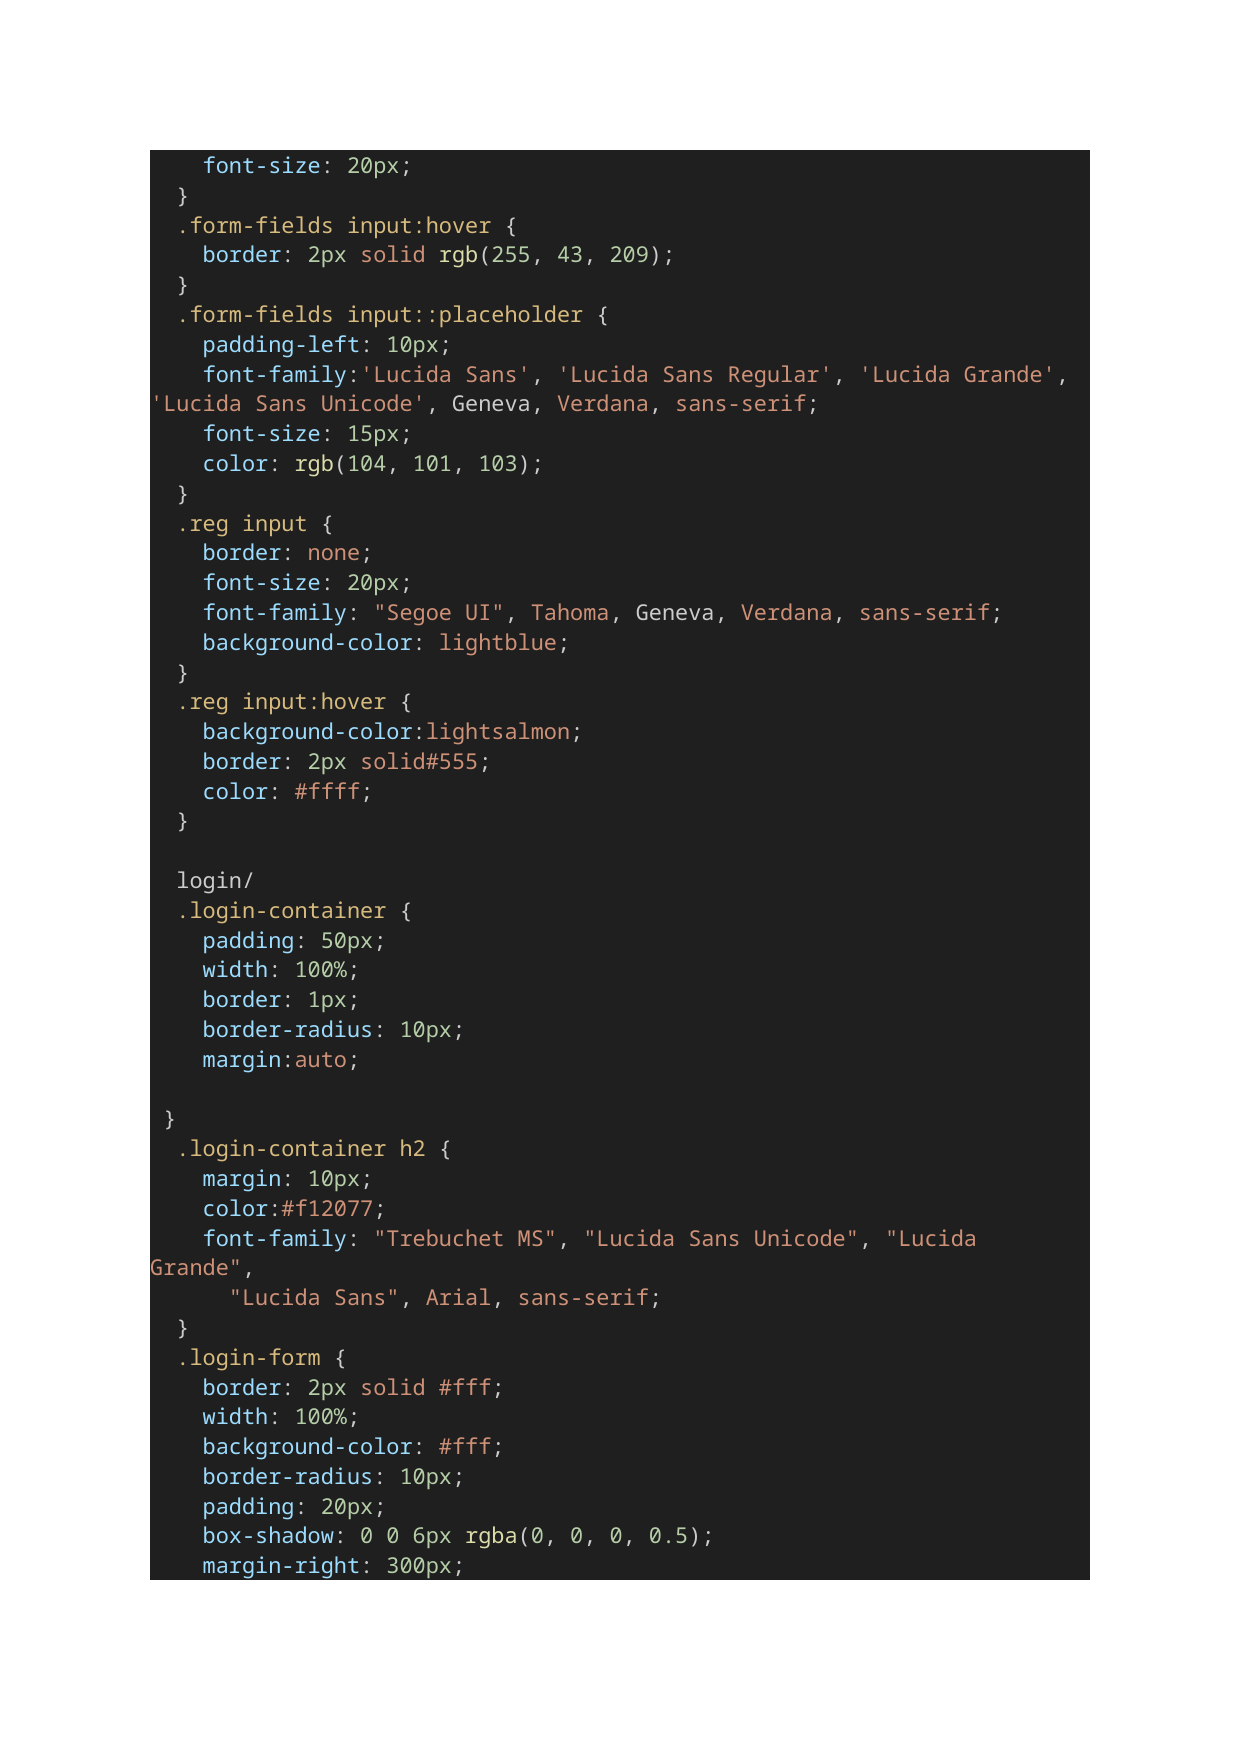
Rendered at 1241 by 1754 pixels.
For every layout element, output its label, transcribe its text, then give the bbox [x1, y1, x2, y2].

text background-color: lightblue; [150, 627, 1090, 656]
text } [150, 180, 1090, 209]
text border: 1px; [150, 984, 1090, 1014]
text login/ [150, 865, 1090, 895]
text width: 100%; [150, 954, 1090, 984]
text padding: 50px; [150, 924, 1090, 954]
text color:#f12077; [150, 1193, 1090, 1222]
text padding: 20px; [150, 1491, 1090, 1520]
text border: 2px solid rgb(255, 43, 209); [150, 239, 1090, 269]
text width: 100%; [150, 1401, 1090, 1431]
text .login-form { [150, 1342, 1090, 1371]
text color: rgb(104, 101, 103); [150, 448, 1090, 478]
text .login-container h2 { [150, 1133, 1090, 1163]
text border: 2px solid #fff; [150, 1371, 1090, 1401]
text .form-fields input:hover { [150, 209, 1090, 239]
text font-size: 20px; [150, 567, 1090, 597]
text color: #ffff; [150, 776, 1090, 805]
text .reg input:hover { [150, 686, 1090, 716]
text } [150, 269, 1090, 299]
text margin:auto; [150, 1044, 1090, 1073]
text } [150, 656, 1090, 686]
text box-shadow: 0 0 6px rgba(0, 0, 0, 0.5); [150, 1520, 1090, 1550]
text background-color: #fff; [150, 1431, 1090, 1461]
text .login-container { [150, 895, 1090, 924]
text .form-fields input::placeholder { [150, 299, 1090, 329]
text background-color:lightsalmon; [150, 716, 1090, 746]
text border-radius: 10px; [150, 1461, 1090, 1491]
text margin-right: 300px; [150, 1550, 1090, 1580]
text padding-left: 10px; [150, 329, 1090, 358]
text border-radius: 10px; [150, 1014, 1090, 1044]
text .reg input { [150, 507, 1090, 537]
text } [150, 805, 1090, 835]
text } [150, 1103, 1090, 1133]
text } [150, 478, 1090, 507]
text border: 2px solid#555; [150, 746, 1090, 776]
text font-family:'Lucida Sans', 'Lucida Sans Regular', 'Lucida Grande', 'Lucida Sans Unicode', Geneva, Verdana, sans-serif; [150, 358, 1090, 418]
text font-family: "Segoe UI", Tahoma, Geneva, Verdana, sans-serif; [150, 597, 1090, 627]
text } [150, 1312, 1090, 1342]
text font-size: 15px; [150, 418, 1090, 448]
text border: none; [150, 537, 1090, 567]
text "Lucida Sans", Arial, sans-serif; [150, 1282, 1090, 1312]
text margin: 10px; [150, 1163, 1090, 1193]
text font-family: "Trebuchet MS", "Lucida Sans Unicode", "Lucida Grande", [150, 1222, 1090, 1282]
text font-size: 20px; [150, 150, 1090, 180]
